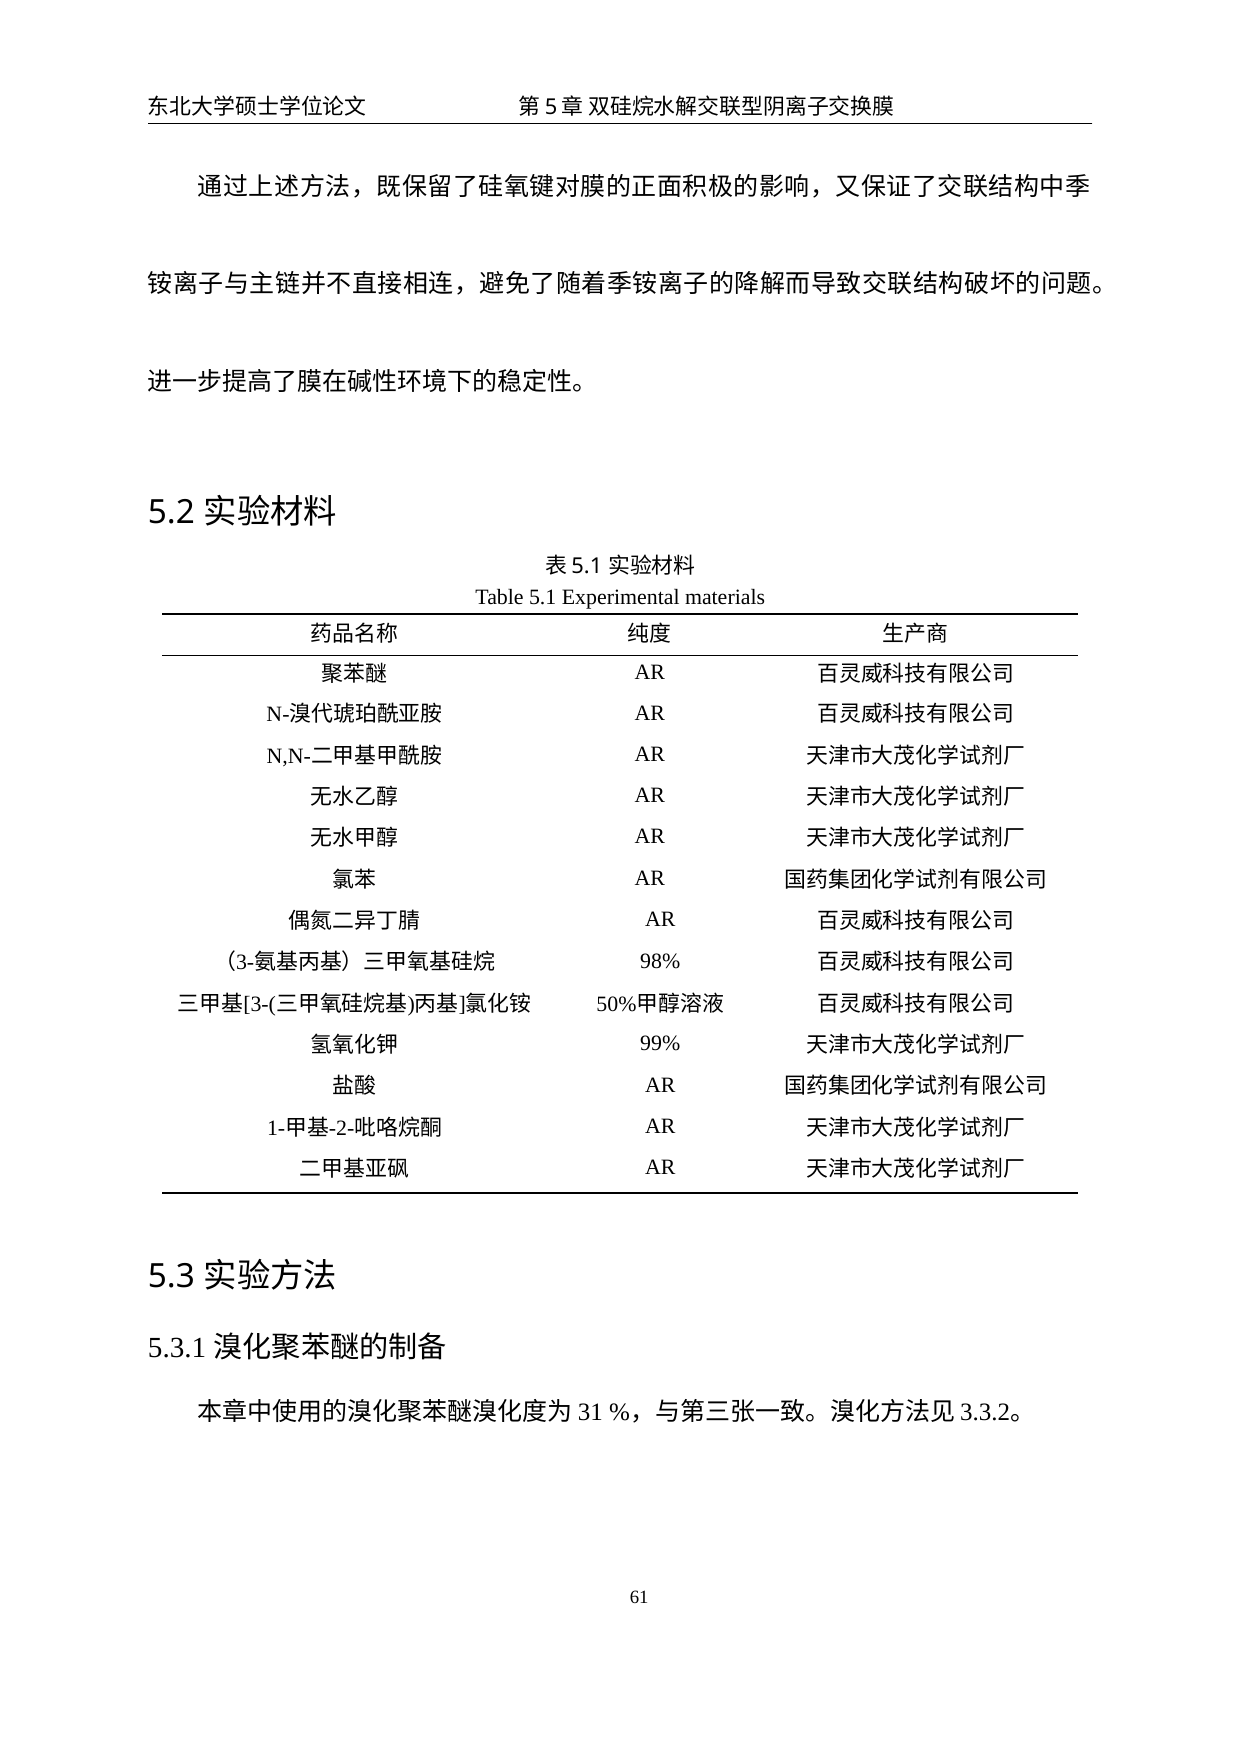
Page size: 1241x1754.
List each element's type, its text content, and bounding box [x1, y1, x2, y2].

table_cell 国药集团化学试剂有限公司 [753, 1068, 1078, 1109]
table_cell AR [546, 903, 753, 944]
table_header 纯度 [546, 615, 753, 654]
table_cell 98% [546, 944, 753, 985]
table_cell 无水甲醇 [162, 820, 546, 861]
table_cell N-溴代琥珀酰亚胺 [162, 696, 546, 737]
subtitle 5.2 实验材料 [148, 477, 1092, 542]
table_cell AR [546, 1109, 753, 1151]
table_header 生产商 [753, 615, 1078, 654]
table_cell 99% [546, 1027, 753, 1068]
table_cell 氯苯 [162, 861, 546, 903]
table_cell 二甲基亚砜 [162, 1151, 546, 1192]
table_cell 百灵威科技有限公司 [753, 656, 1078, 696]
text 表5.1 实验材料 [148, 548, 1092, 581]
table_cell 1-甲基-2-吡咯烷酮 [162, 1109, 546, 1151]
table_cell 三甲基[3-(三甲氧硅烷基)丙基]氯化铵 [162, 985, 546, 1027]
table_cell 天津市大茂化学试剂厂 [753, 1109, 1078, 1151]
table_cell 天津市大茂化学试剂厂 [753, 1151, 1078, 1192]
table_cell N,N-二甲基甲酰胺 [162, 737, 546, 778]
text 本章中使用的溴化聚苯醚溴化度为31 %，与第三张一致。溴化方法见3.3.2。 [148, 1377, 1092, 1442]
table_cell AR [546, 1151, 753, 1192]
table_cell 百灵威科技有限公司 [753, 696, 1078, 737]
table_cell AR [546, 820, 753, 861]
table_cell AR [546, 696, 753, 737]
table_cell 50%甲醇溶液 [546, 985, 753, 1027]
table_cell 无水乙醇 [162, 779, 546, 820]
table_header 药品名称 [162, 615, 546, 654]
table_cell AR [546, 1068, 753, 1109]
table_cell 百灵威科技有限公司 [753, 903, 1078, 944]
table_cell 氢氧化钾 [162, 1027, 546, 1068]
subtitle 5.3.1 溴化聚苯醚的制备 [148, 1312, 1092, 1377]
table_cell AR [546, 861, 753, 903]
text Table 5.1 Experimental materials [148, 581, 1092, 613]
table_cell 天津市大茂化学试剂厂 [753, 737, 1078, 778]
table_cell 偶氮二异丁腈 [162, 903, 546, 944]
table_cell AR [546, 656, 753, 696]
table_cell 天津市大茂化学试剂厂 [753, 820, 1078, 861]
table_cell 盐酸 [162, 1068, 546, 1109]
table_cell 百灵威科技有限公司 [753, 985, 1078, 1027]
table_cell 天津市大茂化学试剂厂 [753, 1027, 1078, 1068]
table_cell AR [546, 737, 753, 778]
text 通过上述方法，既保留了硅氧键对膜的正面积极的影响，又保证了交联结构中季铵离子与主链并不直接相连，避免了随着季铵离子的降解而导致交联结构破坏的问题。进一步提高了膜在碱性环境下的稳定性。 [148, 152, 1092, 412]
table_cell 天津市大茂化学试剂厂 [753, 779, 1078, 820]
table_cell 国药集团化学试剂有限公司 [753, 861, 1078, 903]
table_cell 聚苯醚 [162, 656, 546, 696]
table_cell （3-氨基丙基）三甲氧基硅烷 [162, 944, 546, 985]
table_cell 百灵威科技有限公司 [753, 944, 1078, 985]
table_cell AR [546, 779, 753, 820]
subtitle 5.3 实验方法 [148, 1241, 1092, 1306]
